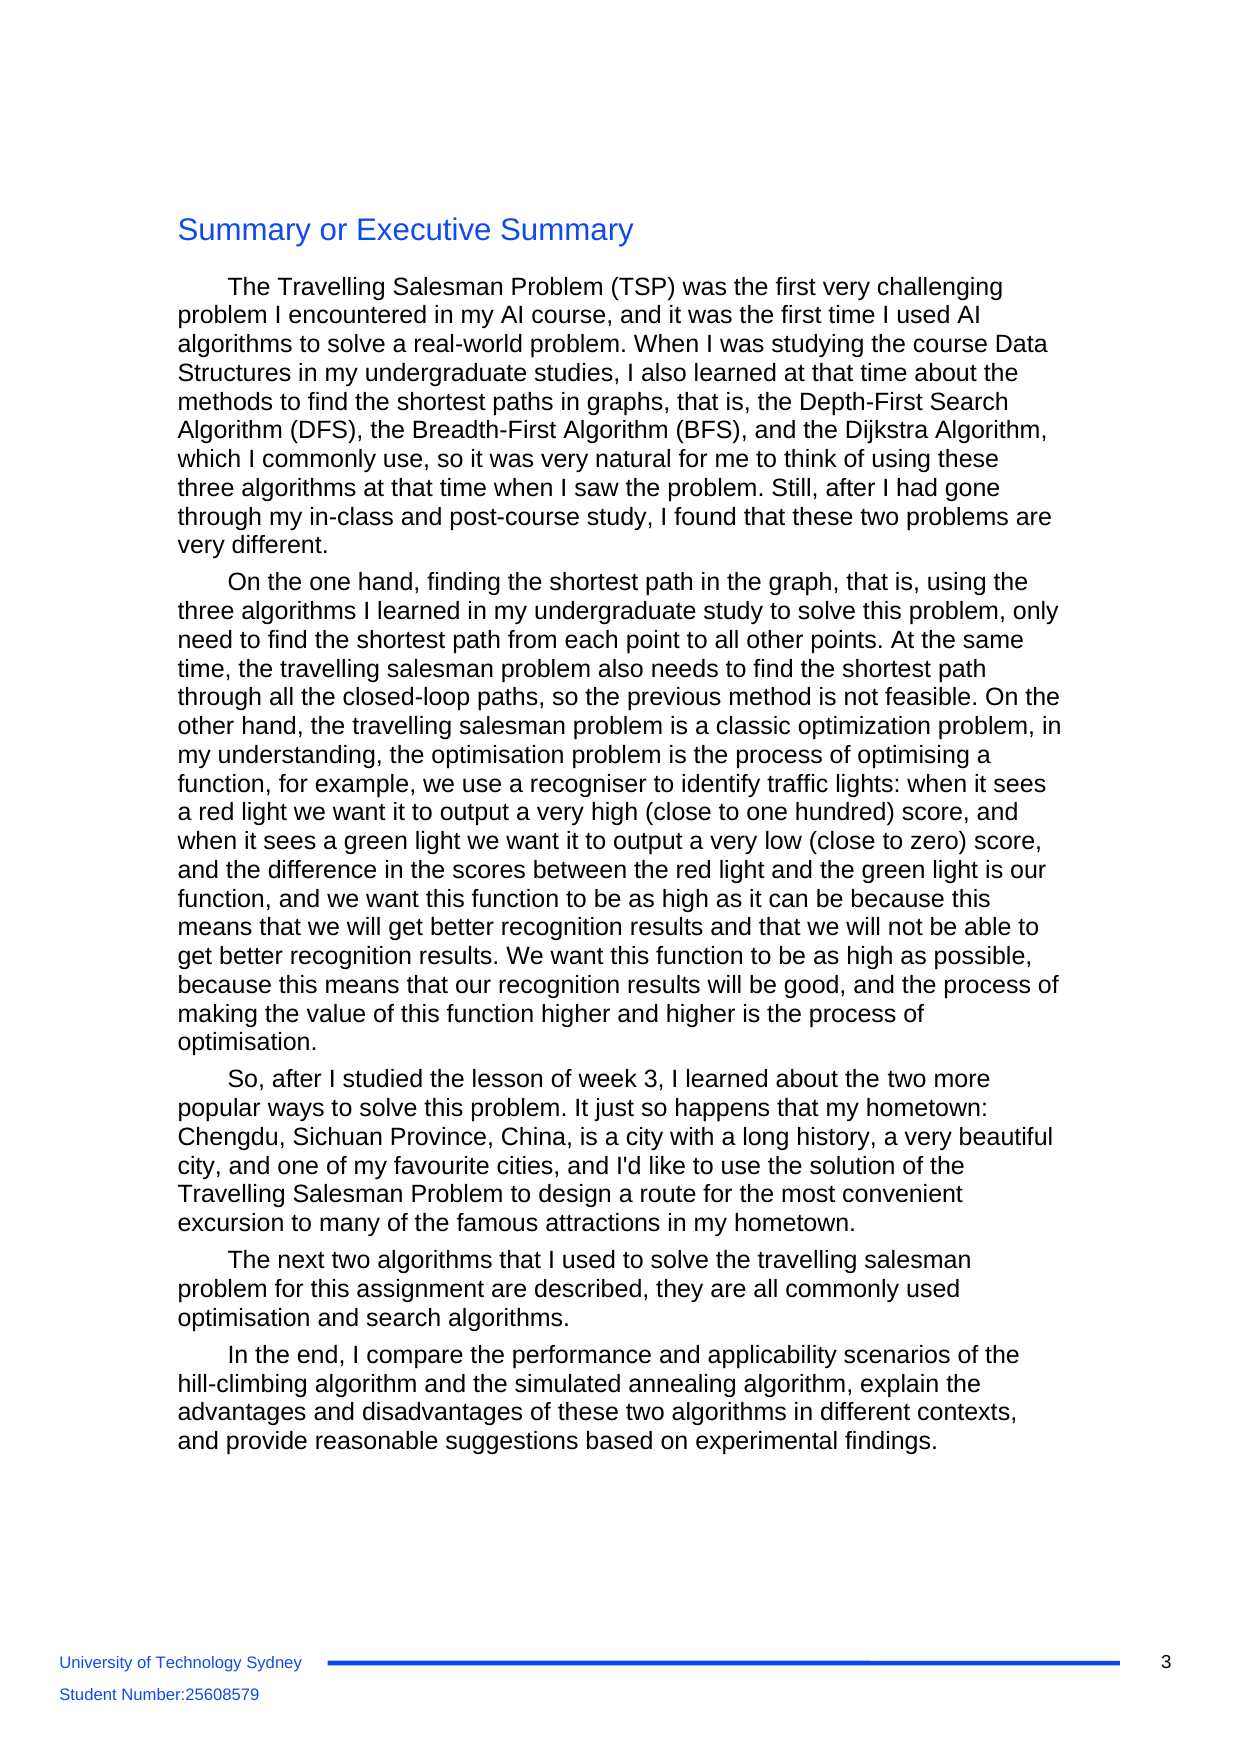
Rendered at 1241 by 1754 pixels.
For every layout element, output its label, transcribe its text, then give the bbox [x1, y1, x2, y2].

text On the one hand, finding the shortest path in the graph, that is, using the three algorithms I learned in my undergraduate study to solve this problem, only need to find the shortest path from each point to all other points. At the same time, the travelling salesman problem also needs to find the shortest path through all the closed-loop paths, so the previous method is not feasible. On the other hand, the travelling salesman problem is a classic optimization problem, in my understanding, the optimisation problem is the process of optimising a function, for example, we use a recogniser to identify traffic lights: when it sees a red light we want it to output a very high (close to one hundred) score, and when it sees a green light we want it to output a very low (close to zero) score, and the difference in the scores between the red light and the green light is our function, and we want this function to be as high as it can be because this means that we will get better recognition results and that we will not be able to get better recognition results. We want this function to be as high as possible, because this means that our recognition results will be good, and the process of making the value of this function higher and higher is the process of optimisation. [177, 567, 1063, 1056]
text In the end, I compare the performance and applicability scenarios of the hill-climbing algorithm and the simulated annealing algorithm, explain the advantages and disadvantages of these two algorithms in different contexts, and provide reasonable suggestions based on experimental findings. [177, 1340, 1063, 1455]
text So, after I studied the lesson of week 3, I learned about the two more popular ways to solve this problem. It just so happens that my hometown: Chengdu, Sichuan Province, China, is a city with a long history, a very beautiful city, and one of my favourite cities, and I'd like to use the solution of the Travelling Salesman Problem to design a route for the most convenient excursion to many of the famous attractions in my hometown. [177, 1064, 1063, 1237]
text The Travelling Salesman Problem (TSP) was the first very challenging problem I encountered in my AI course, and it was the first time I used AI algorithms to solve a real-world problem. When I was studying the course Data Structures in my undergraduate studies, I also learned at that time about the methods to find the shortest paths in graphs, that is, the Depth-First Search Algorithm (DFS), the Breadth-First Algorithm (BFS), and the Dijkstra Algorithm, which I commonly use, so it was very natural for me to think of using these three algorithms at that time when I saw the problem. Still, after I had gone through my in-class and post-course study, I found that these two problems are very different. [177, 271, 1063, 559]
text The next two algorithms that I used to solve the travelling salesman problem for this assignment are described, they are all commonly used optimisation and search algorithms. [177, 1245, 1063, 1331]
subtitle Summary or Executive Summary [177, 211, 1063, 246]
